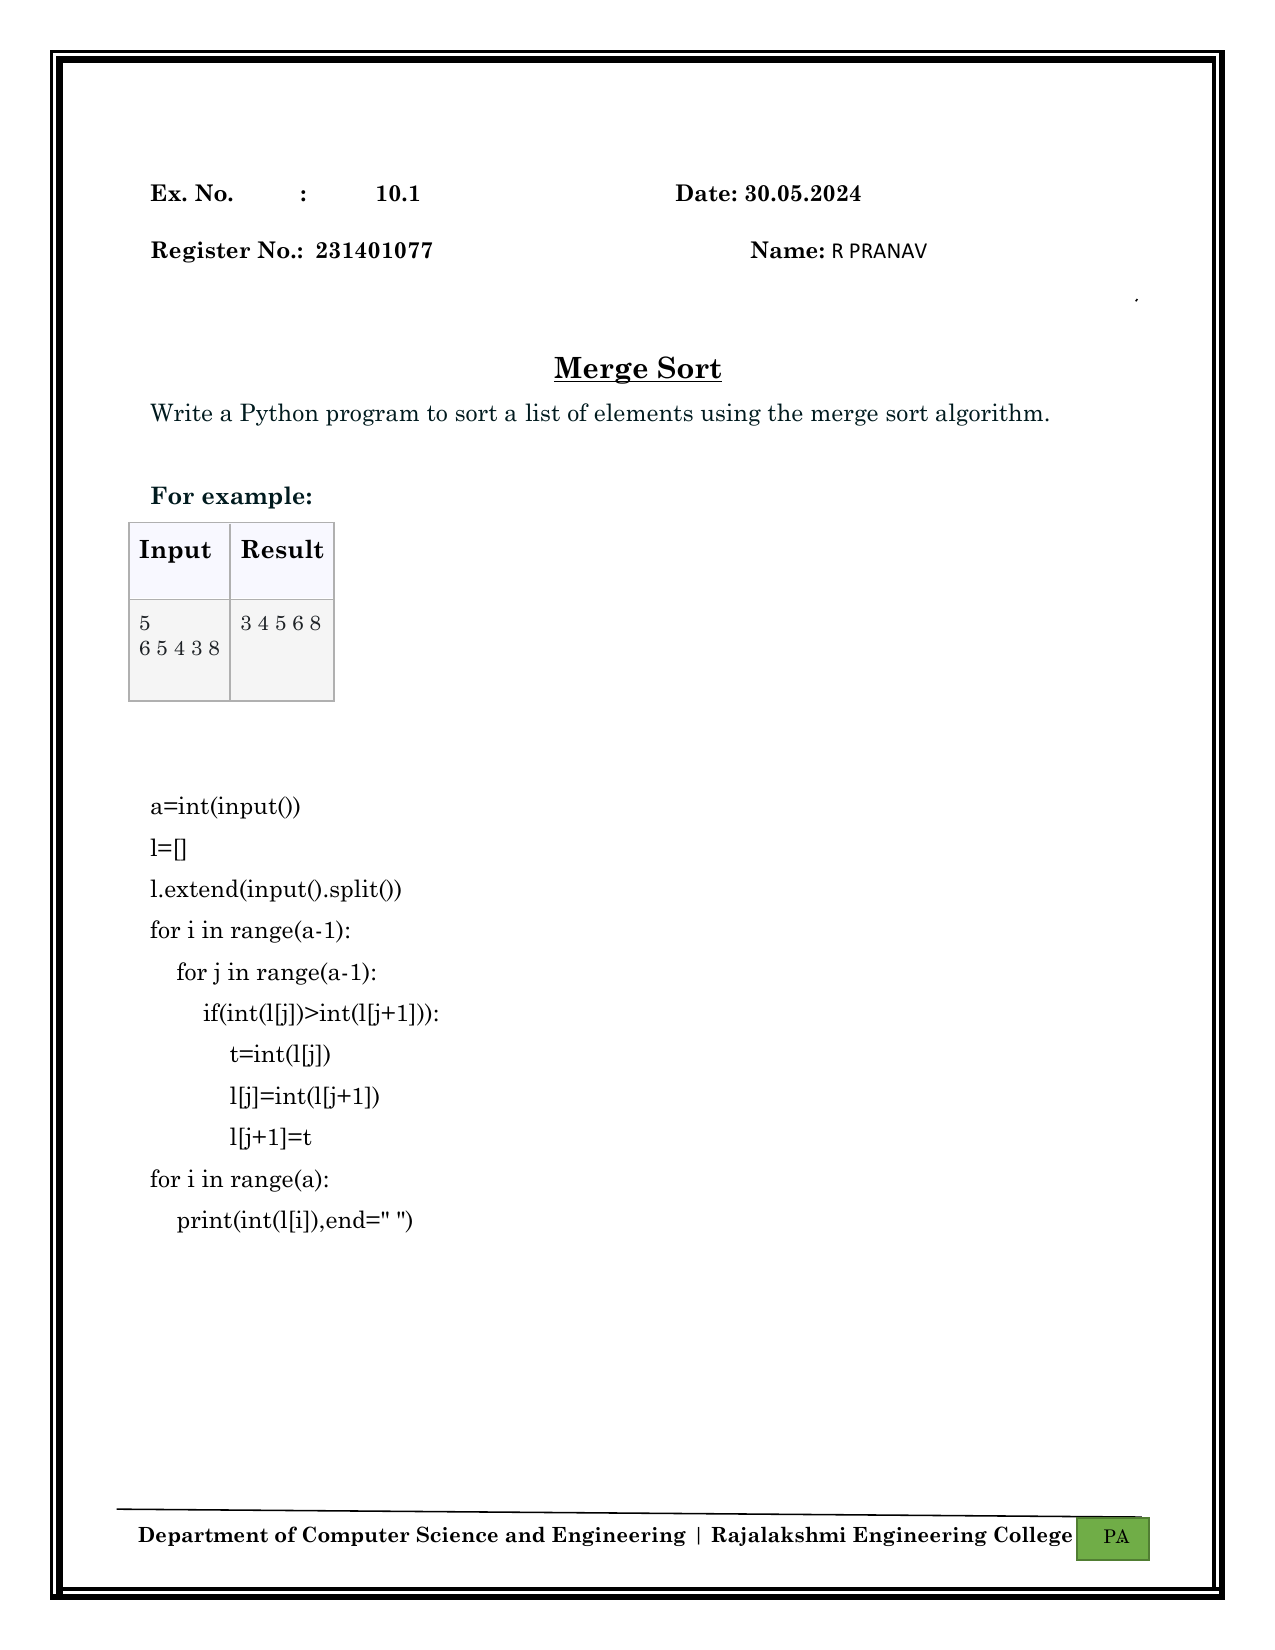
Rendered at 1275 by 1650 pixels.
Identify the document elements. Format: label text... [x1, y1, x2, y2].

text Ex. No. : 10.1 Date: 30.05.2024 [150, 179, 1125, 207]
text l[j+1]=t [150, 1122, 1125, 1151]
text for j in range(a-1): [150, 957, 1125, 985]
text print(int(l[i]),end=" ") [150, 1205, 1125, 1233]
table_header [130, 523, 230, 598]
text l[j]=int(l[j+1]) [150, 1081, 1125, 1109]
text Merge Sort [150, 350, 1125, 385]
text t=int(l[j]) [150, 1039, 1125, 1068]
text Write a Python program to sort a list of elements using the merge sort algorithm. [150, 398, 1125, 427]
text Register No.: 231401077 Name: R PRANAV [150, 236, 1125, 264]
text l.extend(input().split()) [150, 874, 1125, 903]
text a=int(input()) [150, 791, 1125, 820]
text l=[] [150, 832, 1125, 861]
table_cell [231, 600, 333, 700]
text for i in range(a): [150, 1163, 1125, 1192]
text if(int(l[j])>int(l[j+1])): [150, 998, 1125, 1027]
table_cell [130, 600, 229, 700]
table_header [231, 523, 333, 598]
text For example: [150, 481, 1125, 509]
text for i in range(a-1): [150, 915, 1125, 944]
